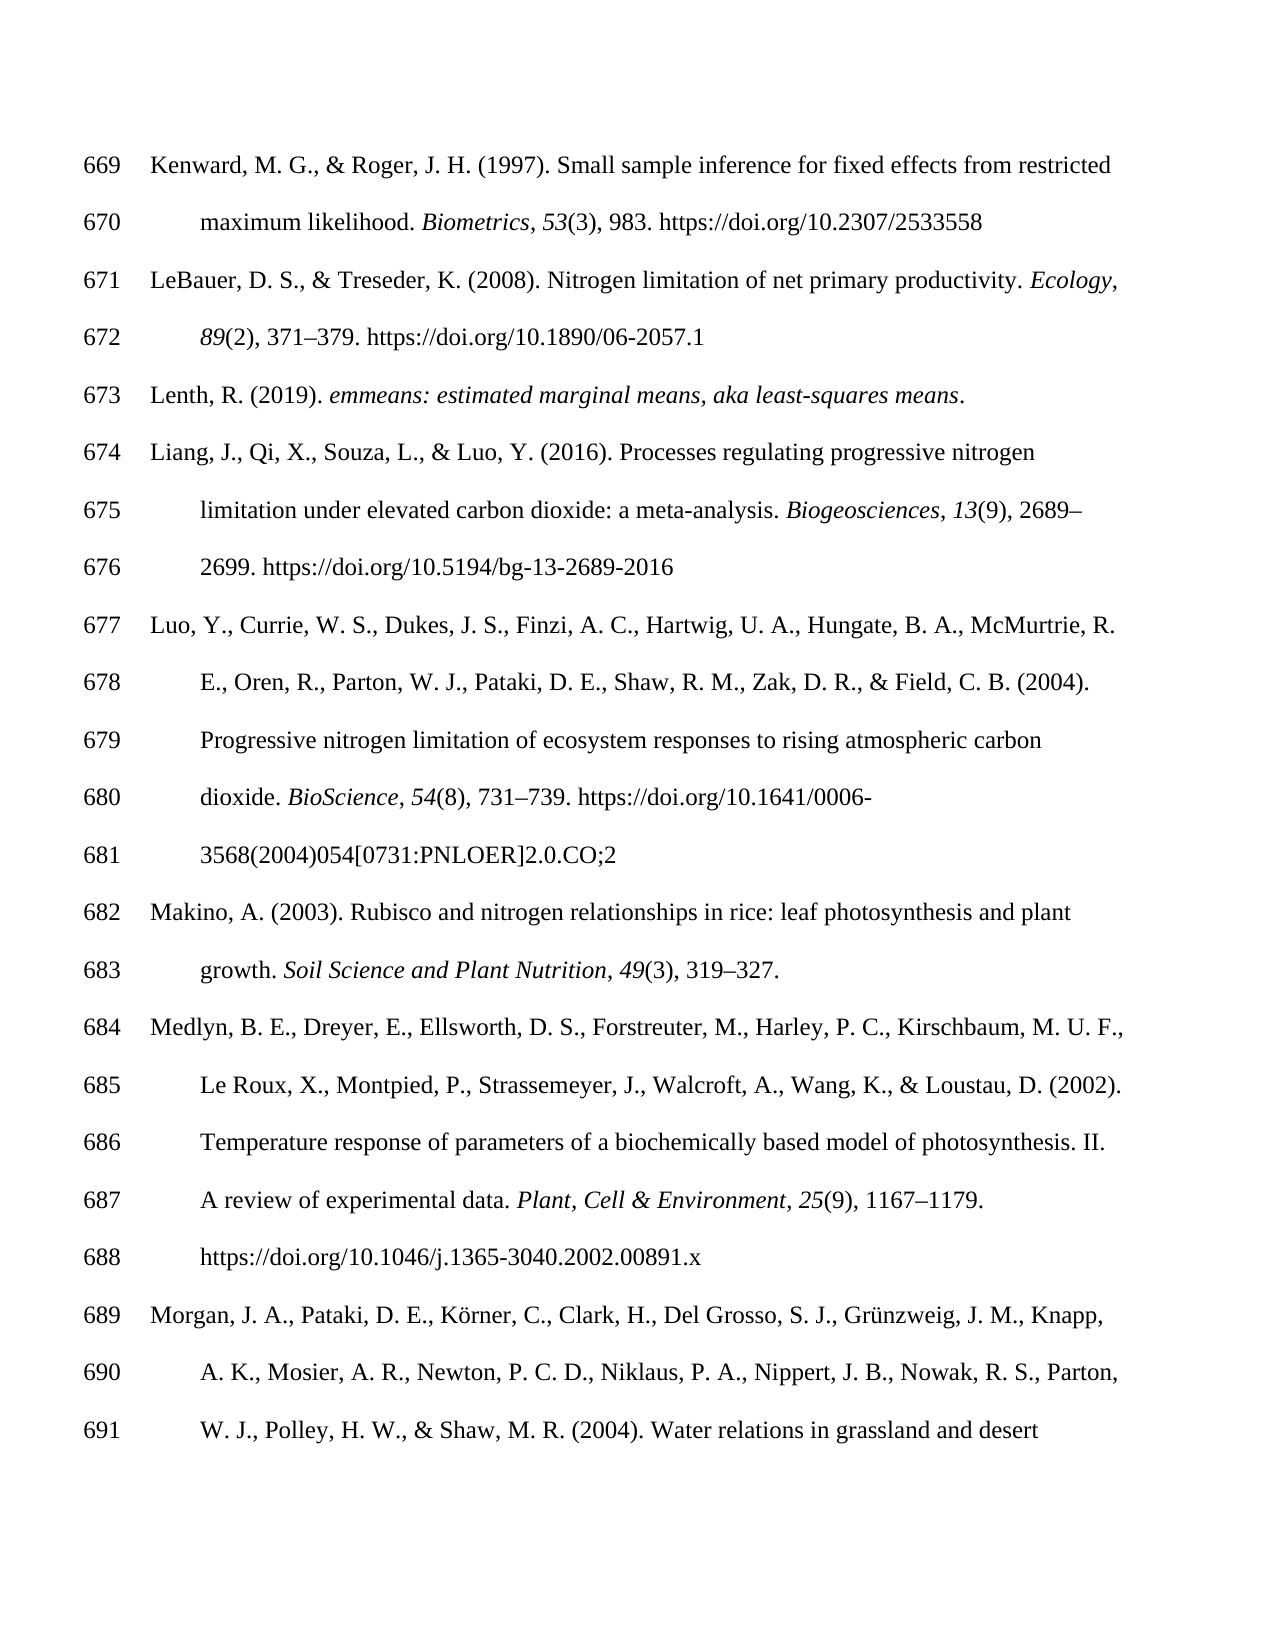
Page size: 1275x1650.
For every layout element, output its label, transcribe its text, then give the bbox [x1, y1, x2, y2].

text Luo, Y., Currie, W. S., Dukes, J. S., Finzi, A. C., Hartwig, U. A., Hungate, B. A., McMurtrie, R. E., Oren, R., Parton, W. J., Pataki, D. E., Shaw, R. M., Zak, D. R., & Field, C. B. (2004). Progressive nitrogen limitation of ecosystem responses to rising atmospheric carbon dioxide. BioScience, 54(8), 731–739. https://doi.org/10.1641/0006-3568(2004)054[0731:PNLOER]2.0.CO;2 [150, 610, 1125, 869]
text Kenward, M. G., & Roger, J. H. (1997). Small sample inference for fixed effects from restricted maximum likelihood. Biometrics, 53(3), 983. https://doi.org/10.2307/2533558 [150, 150, 1125, 236]
text Lenth, R. (2019). emmeans: estimated marginal means, aka least-squares means. [150, 380, 1125, 409]
text LeBauer, D. S., & Treseder, K. (2008). Nitrogen limitation of net primary productivity. Ecology, 89(2), 371–379. https://doi.org/10.1890/06-2057.1 [150, 265, 1125, 351]
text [150, 1300, 1125, 1444]
text Makino, A. (2003). Rubisco and nitrogen relationships in rice: leaf photosynthesis and plant growth. Soil Science and Plant Nutrition, 49(3), 319–327. [150, 897, 1125, 984]
text Liang, J., Qi, X., Souza, L., & Luo, Y. (2016). Processes regulating progressive nitrogen limitation under elevated carbon dioxide: a meta-analysis. Biogeosciences, 13(9), 2689–2699. https://doi.org/10.5194/bg-13-2689-2016 [150, 437, 1125, 581]
text Medlyn, B. E., Dreyer, E., Ellsworth, D. S., Forstreuter, M., Harley, P. C., Kirschbaum, M. U. F., Le Roux, X., Montpied, P., Strassemeyer, J., Walcroft, A., Wang, K., & Loustau, D. (2002). Temperature response of parameters of a biochemically based model of photosynthesis. II. A review of experimental data. Plant, Cell & Environment, 25(9), 1167–1179. https://doi.org/10.1046/j.1365-3040.2002.00891.x [150, 1012, 1125, 1271]
